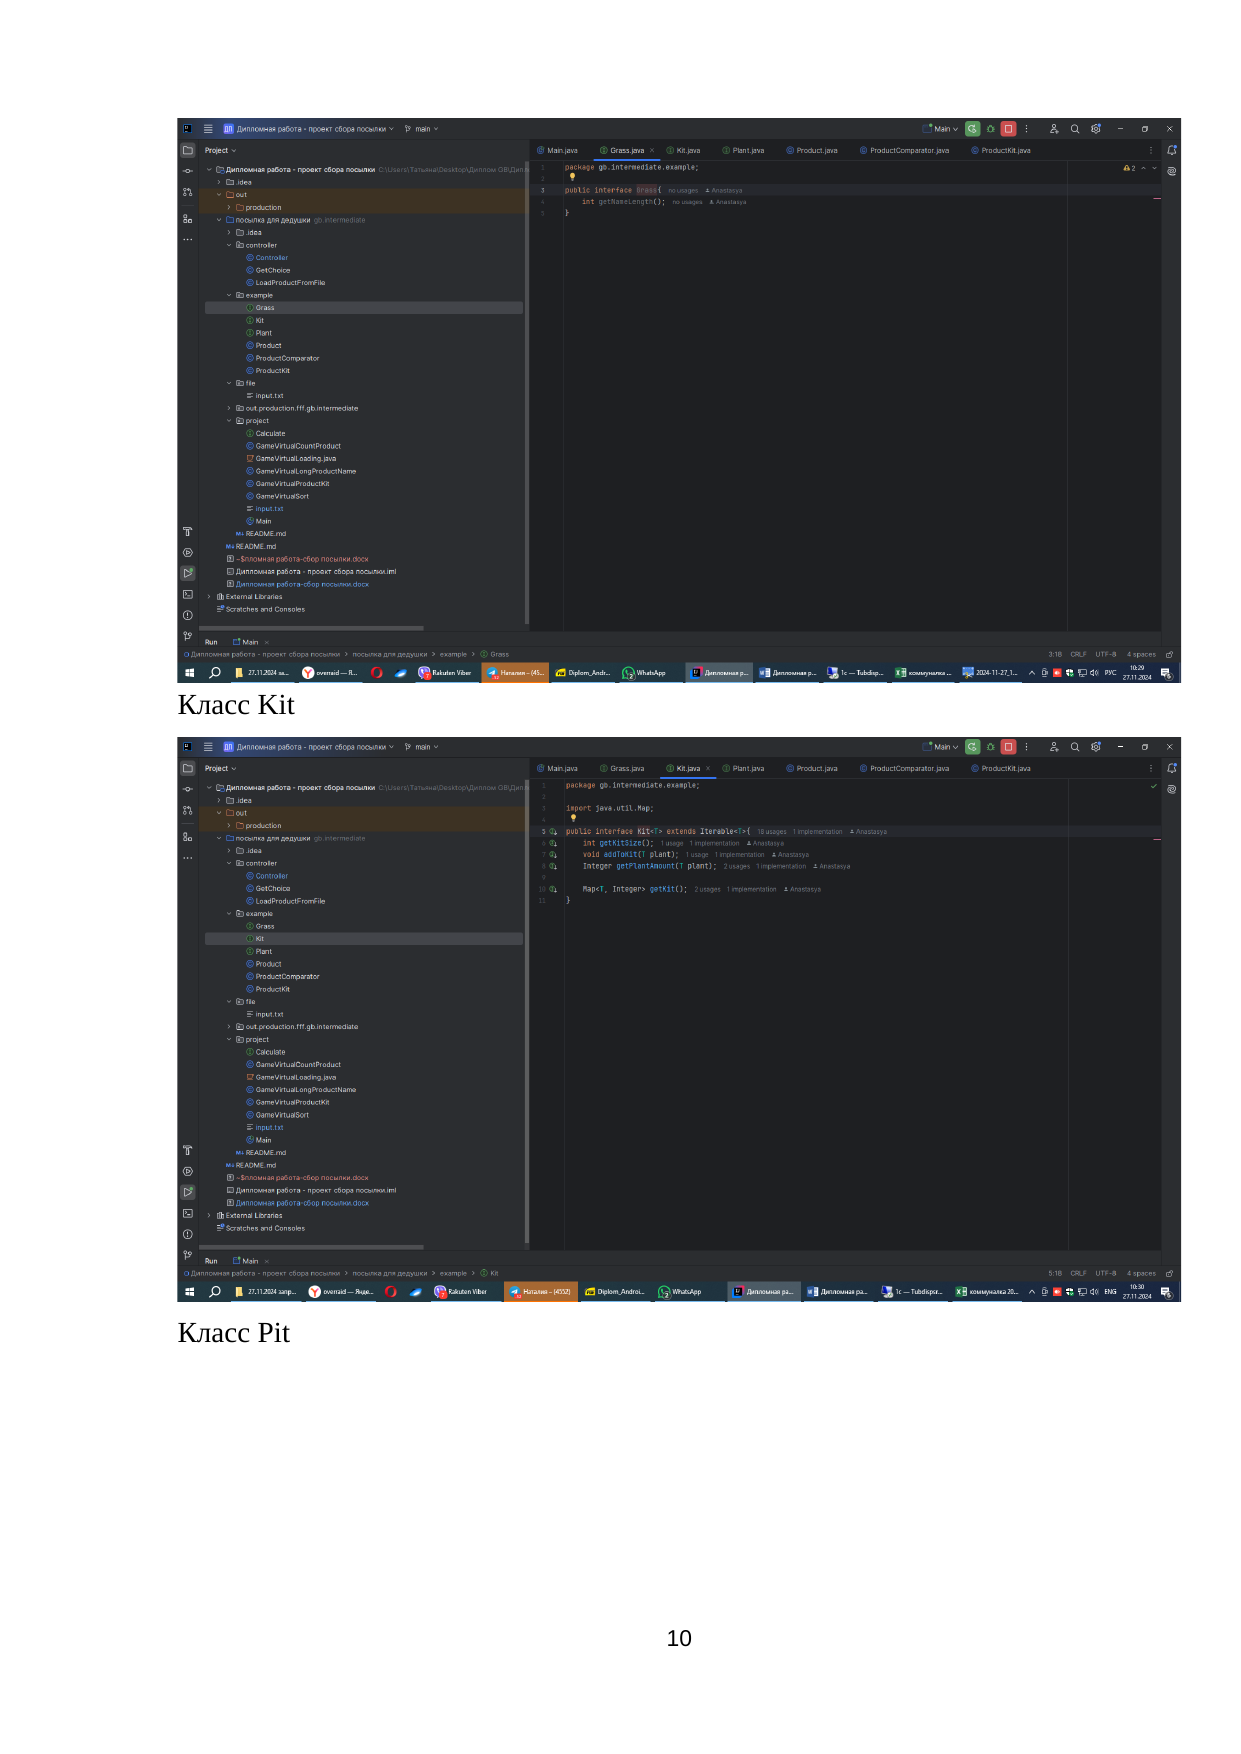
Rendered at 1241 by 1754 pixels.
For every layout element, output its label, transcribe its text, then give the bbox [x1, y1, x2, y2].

picture [177, 118, 1182, 683]
picture [177, 737, 1182, 1302]
text Класс Kit [177, 687, 1181, 720]
text Класс Pit [177, 1315, 1181, 1348]
